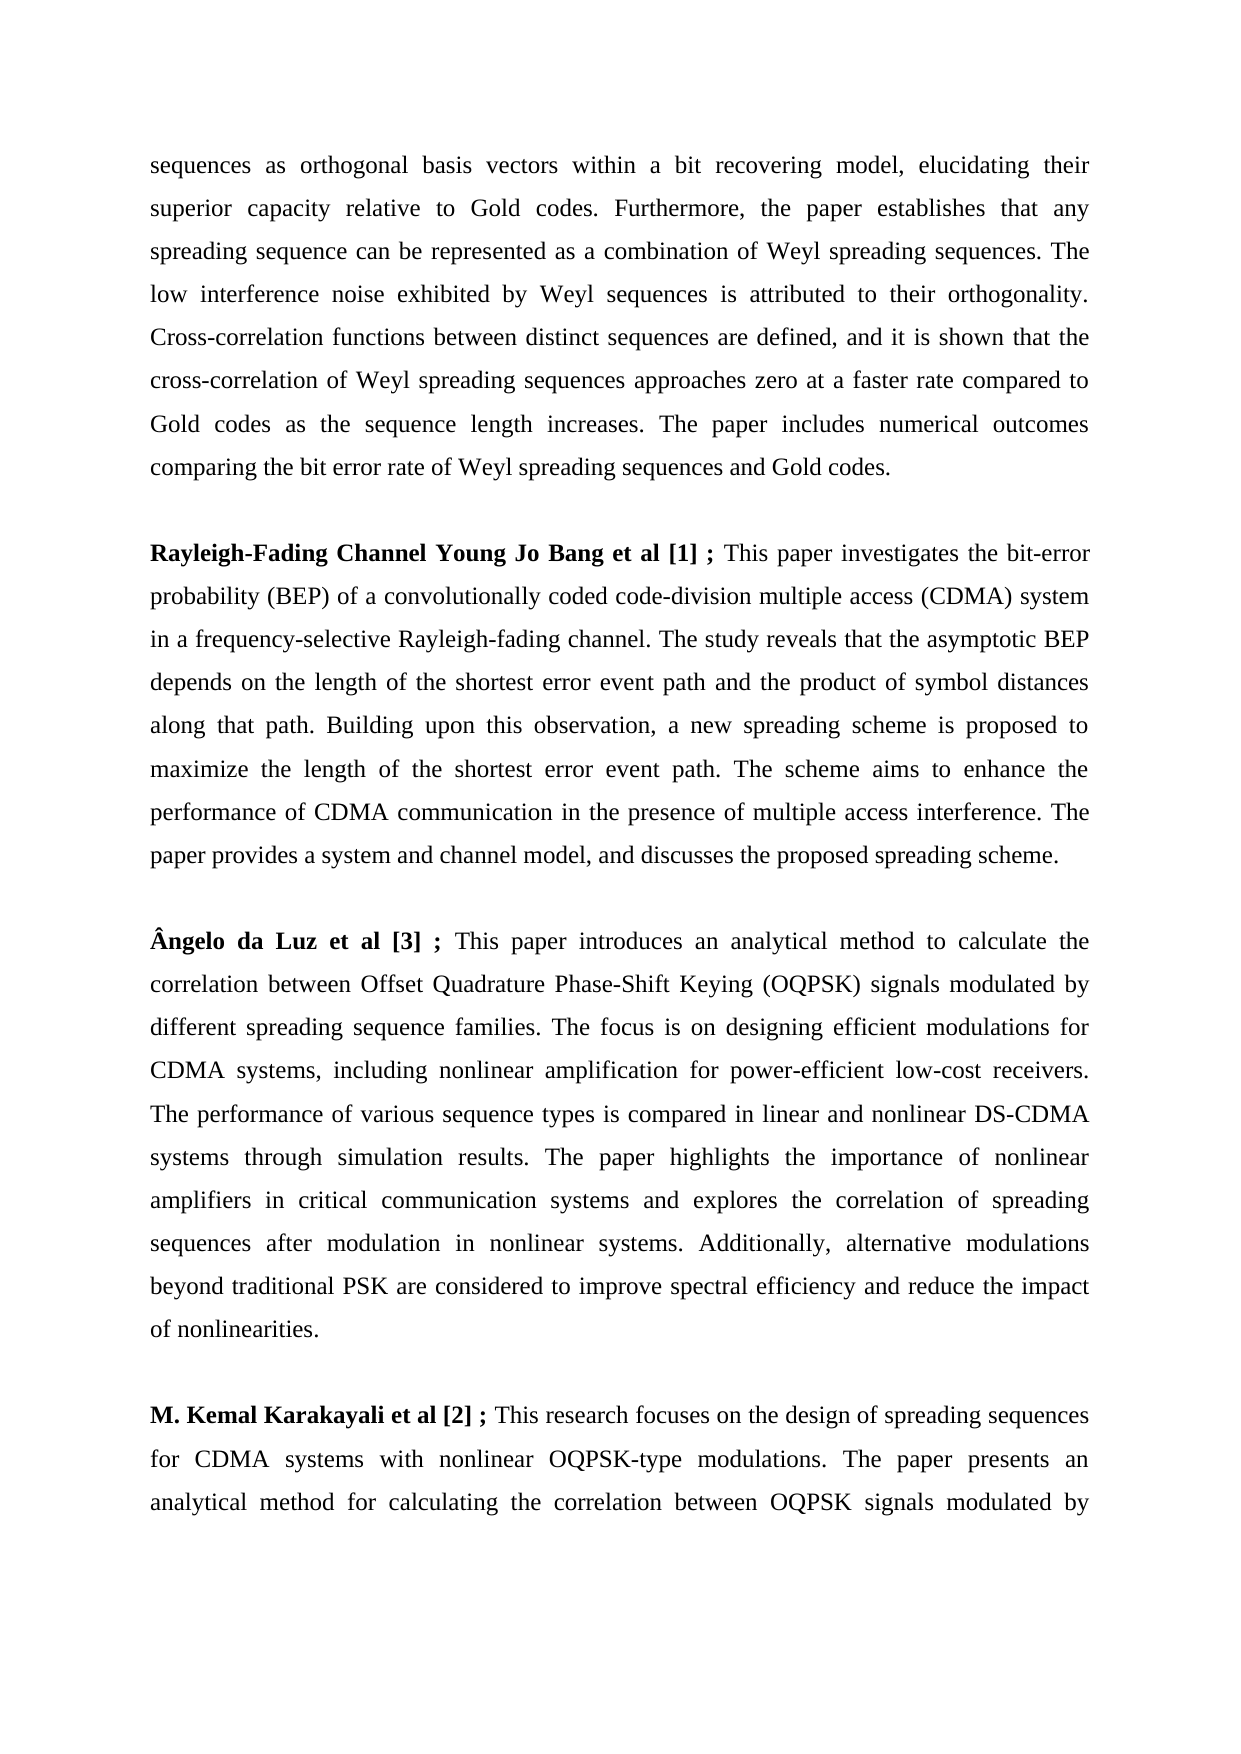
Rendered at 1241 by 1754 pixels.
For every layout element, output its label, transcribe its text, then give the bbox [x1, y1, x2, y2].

text Rayleigh-Fading Channel Young Jo Bang et al [1] ; This paper investigates the bit-error probability (BEP) of a convolutionally coded code-division multiple access (CDMA) system in a frequency-selective Rayleigh-fading channel. The study reveals that the asymptotic BEP depends on the length of the shortest error event path and the product of symbol distances along that path. Building upon this observation, a new spreading scheme is proposed to maximize the length of the shortest error event path. The scheme aims to enhance the performance of CDMA communication in the presence of multiple access interference. The paper provides a system and channel model, and discusses the proposed spreading scheme. [150, 538, 1090, 869]
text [150, 1401, 1090, 1516]
text Ângelo da Luz et al [3] ; This paper introduces an analytical method to calculate the correlation between Offset Quadrature Phase-Shift Keying (OQPSK) signals modulated by different spreading sequence families. The focus is on designing efficient modulations for CDMA systems, including nonlinear amplification for power-efficient low-cost receivers. The performance of various sequence types is compared in linear and nonlinear DS-CDMA systems through simulation results. The paper highlights the importance of nonlinear amplifiers in critical communication systems and explores the correlation of spreading sequences after modulation in nonlinear systems. Additionally, alternative modulations beyond traditional PSK are considered to improve spectral efficiency and reduce the impact of nonlinearities. [150, 926, 1090, 1343]
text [150, 150, 1090, 481]
